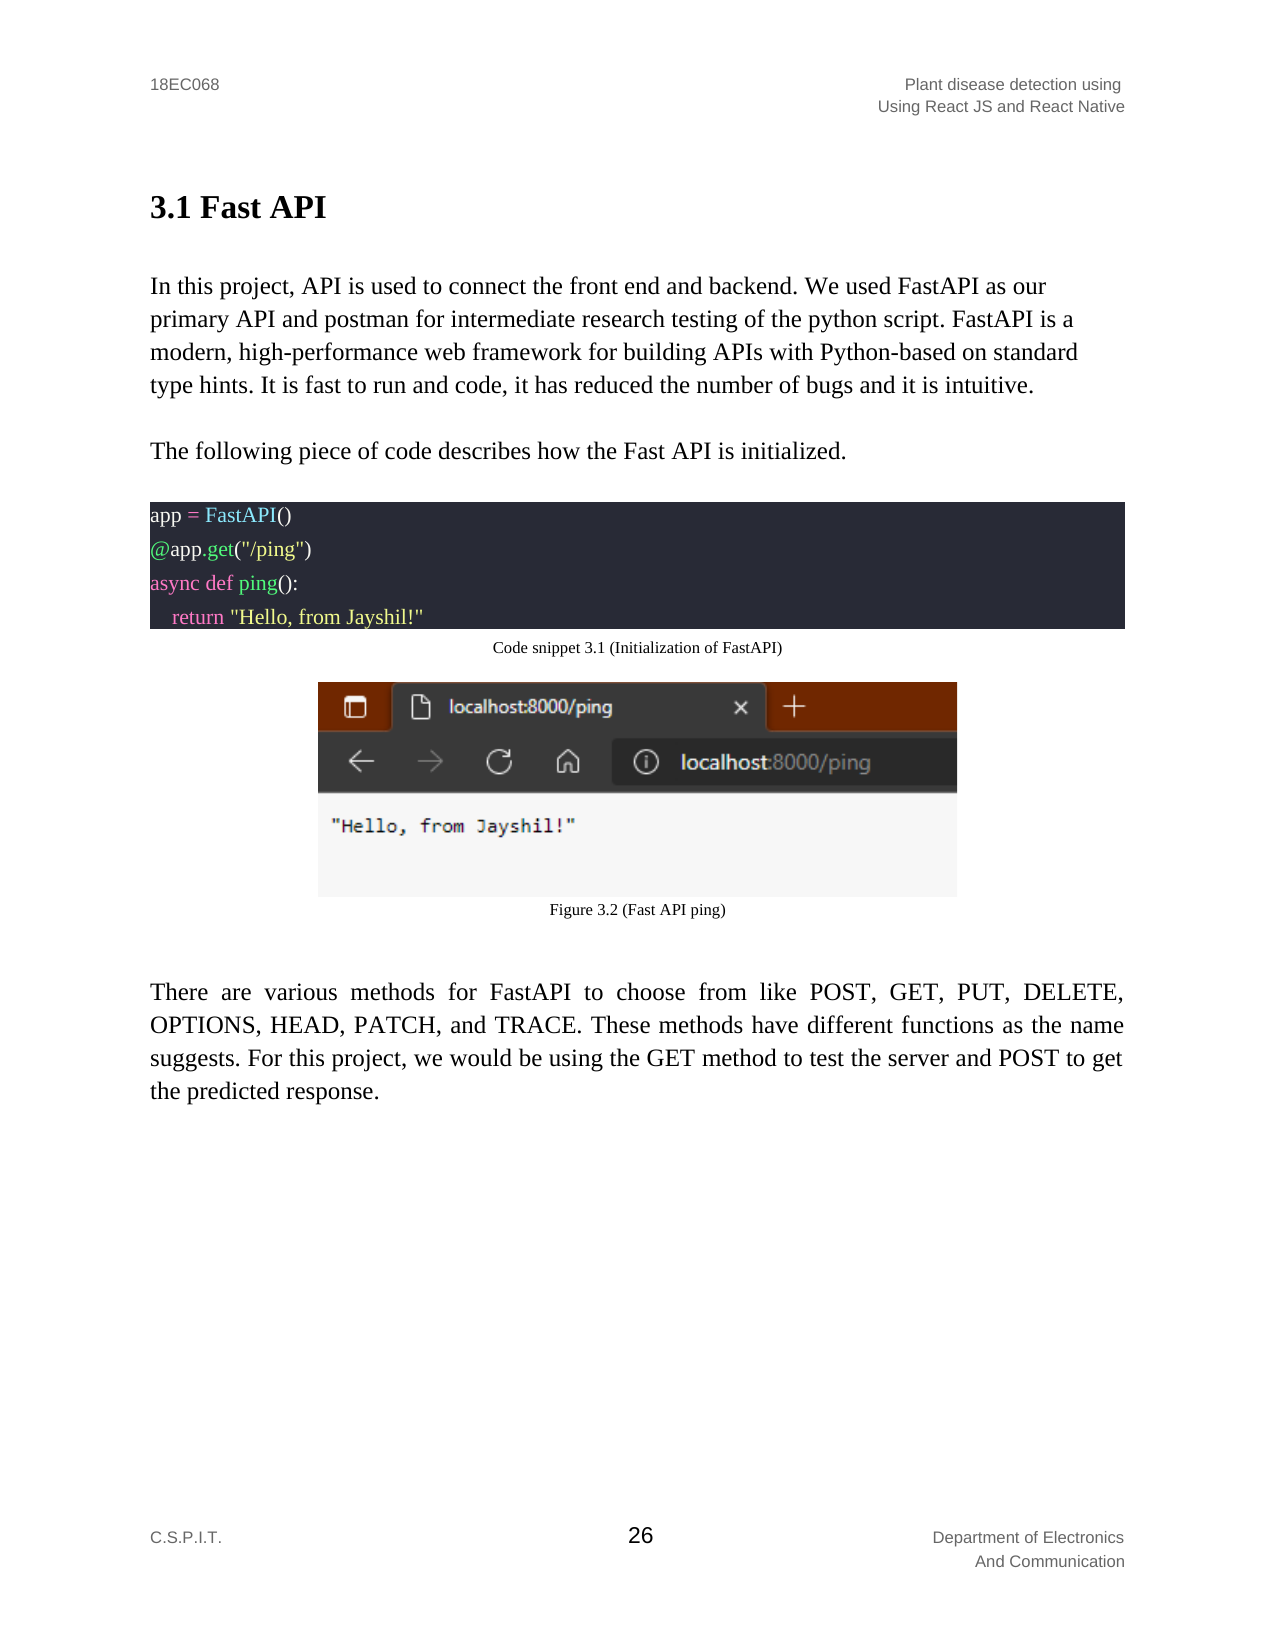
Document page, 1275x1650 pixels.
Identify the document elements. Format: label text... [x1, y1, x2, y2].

text The following piece of code describes how the Fast API is initialized. [150, 436, 1125, 465]
text Figure 3.2 (Fast API ping) [150, 900, 1125, 919]
text async def ping(): [150, 570, 1125, 596]
text In this project, API is used to connect the front end and backend. We used FastAPI as our primary API and postman for intermediate research testing of the python script. FastAPI is a modern, high-performance web framework for building APIs with Python-based on standard type hints. It is fast to run and code, it has reduced the number of bugs and it is intuitive. [150, 271, 1125, 399]
text app = FastAPI() [150, 502, 1125, 528]
text @app.get("/ping") [150, 536, 1125, 562]
picture [318, 682, 958, 897]
text Code snippet 3.1 (Initialization of FastAPI) [150, 638, 1125, 657]
text return "Hello, from Jayshil!" [150, 604, 1125, 629]
subtitle 3.1 Fast API [150, 187, 1125, 226]
text There are various methods for FastAPI to choose from like POST, GET, PUT, DELETE, OPTIONS, HEAD, PATCH, and TRACE. These methods have different functions as the name suggests. For this project, we would be using the GET method to test the server and POST to get the predicted response. [150, 977, 1125, 1105]
